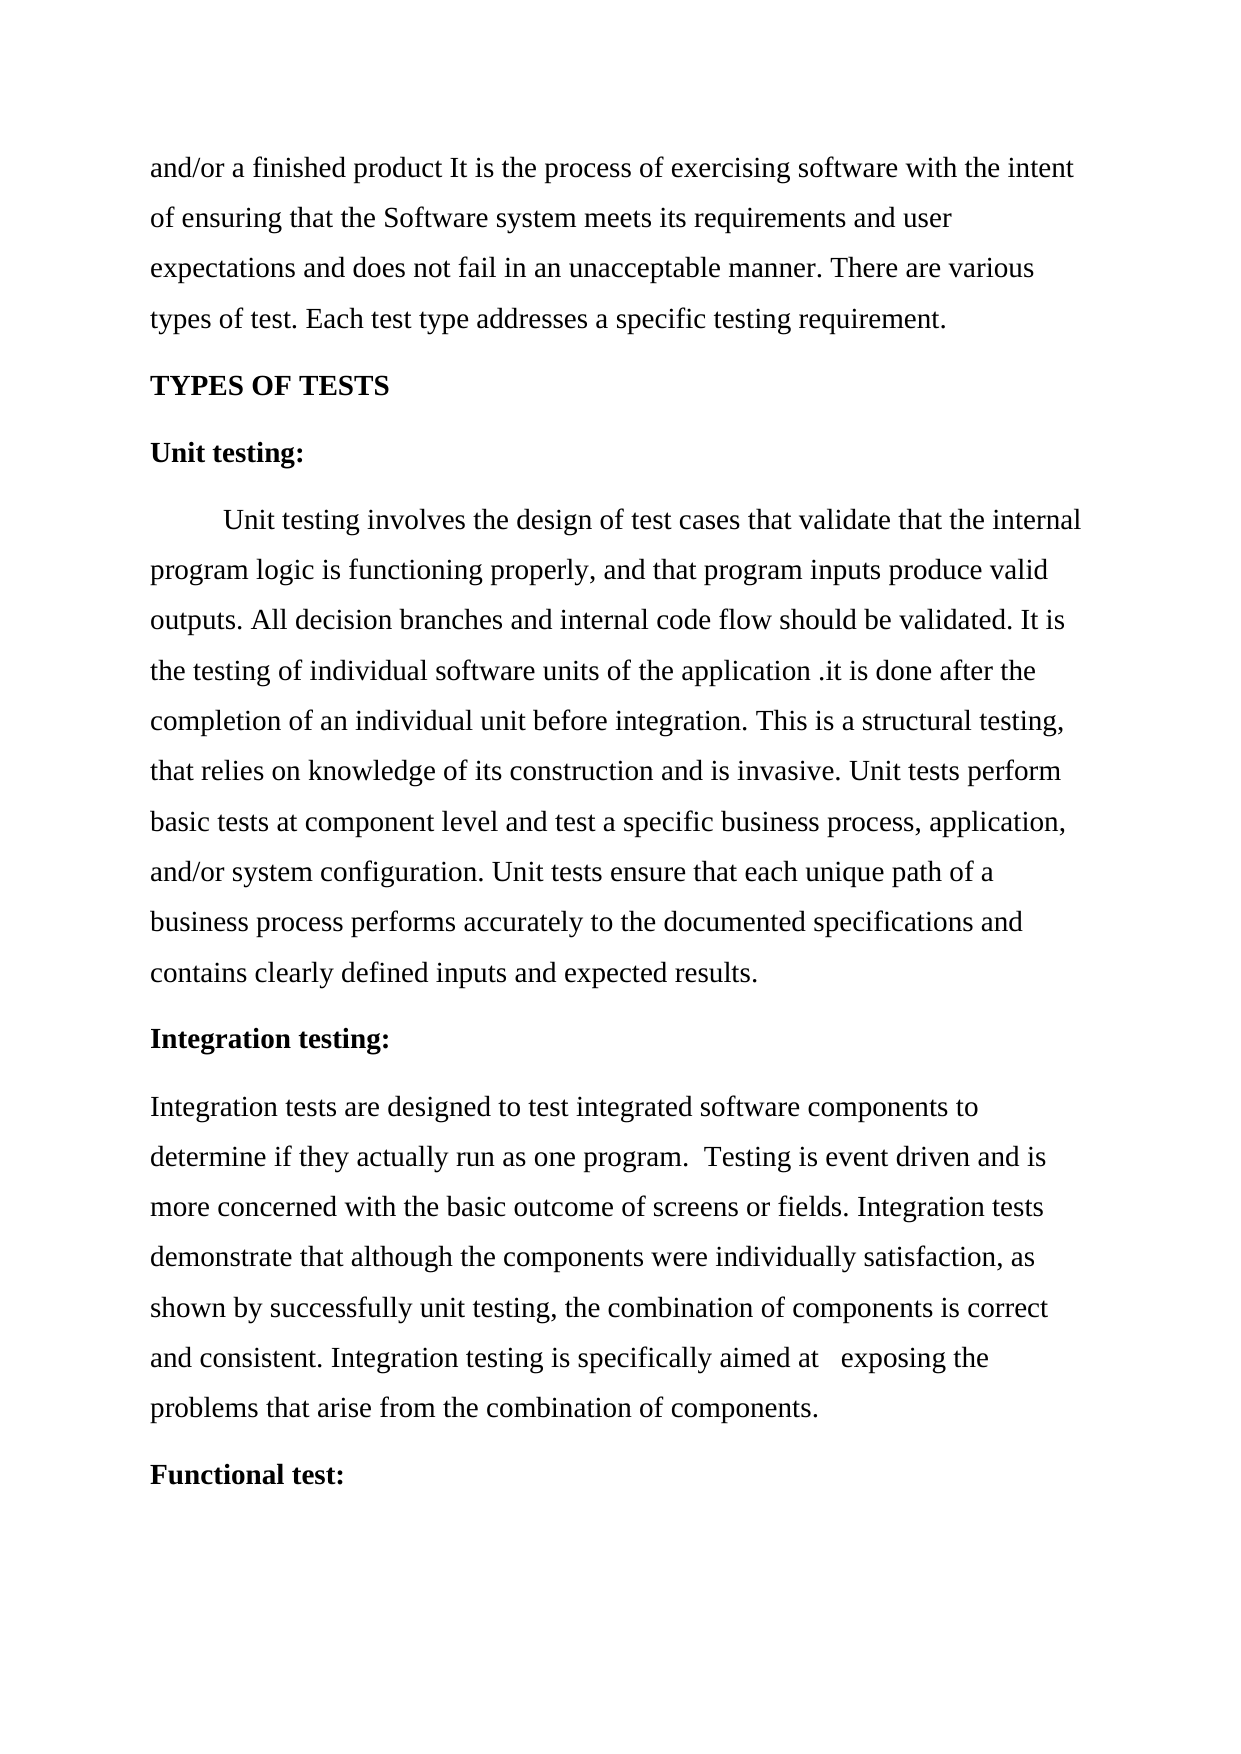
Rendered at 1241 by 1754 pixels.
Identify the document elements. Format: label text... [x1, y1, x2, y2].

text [150, 150, 1090, 334]
text Functional test: [150, 1457, 1090, 1491]
text Integration tests are designed to test integrated software components to determine if they actually run as one program. Testing is event driven and is more concerned with the basic outcome of screens or fields. Integration tests demonstrate that although the components were individually satisfaction, as shown by successfully unit testing, the combination of components is correct and consistent. Integration testing is specifically aimed at exposing the problems that arise from the combination of components. [150, 1089, 1090, 1424]
text Integration testing: [150, 1022, 1090, 1055]
text Unit testing: [150, 435, 1090, 468]
text Unit testing involves the design of test cases that validate that the internal program logic is functioning properly, and that program inputs produce valid outputs. All decision branches and internal code flow should be validated. It is the testing of individual software units of the application .it is done after the completion of an individual unit before integration. This is a structural testing, that relies on knowledge of its construction and is invasive. Unit tests perform basic tests at component level and test a specific business process, application, and/or system configuration. Unit tests ensure that each unique path of a business process performs accurately to the documented specifications and contains clearly defined inputs and expected results. [150, 502, 1090, 988]
text TYPES OF TESTS [150, 368, 1090, 401]
